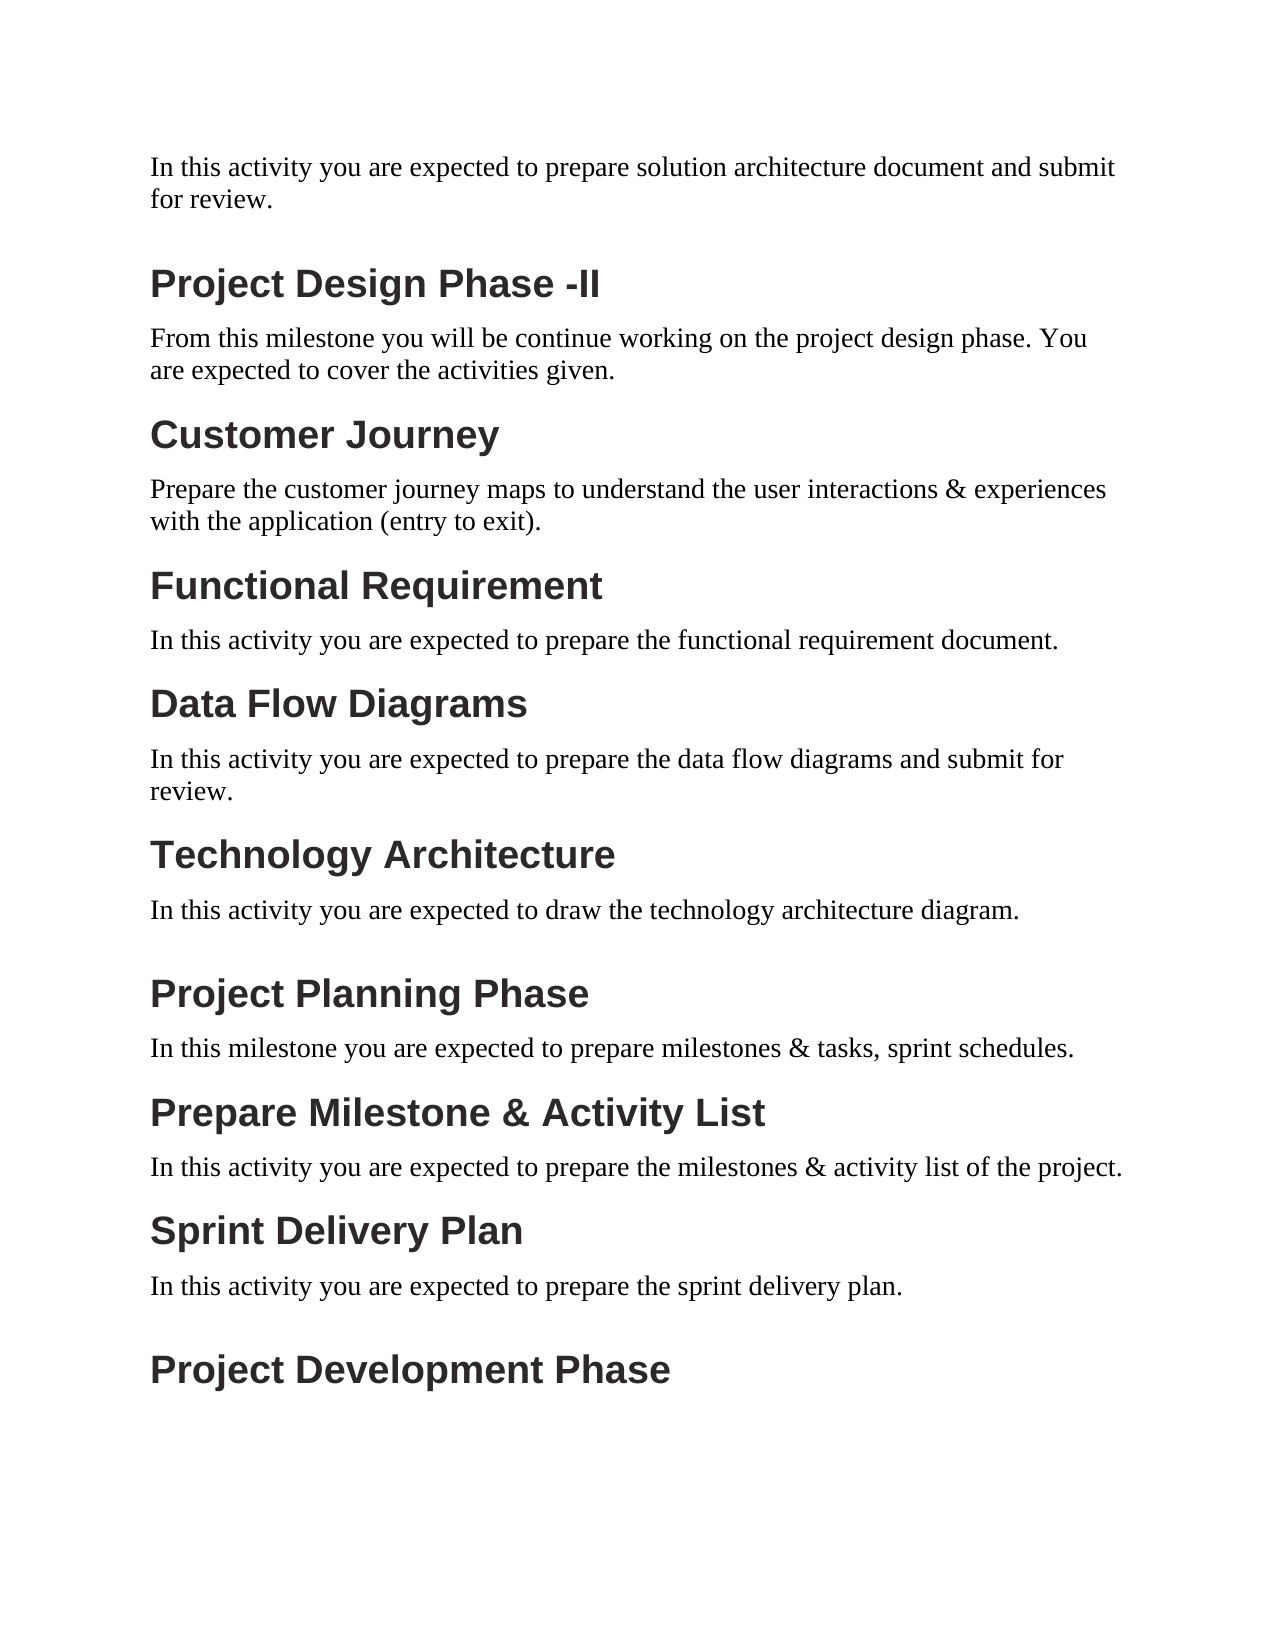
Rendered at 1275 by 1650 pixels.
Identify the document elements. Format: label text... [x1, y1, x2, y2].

text Technology Architecture [150, 832, 1125, 877]
text Data Flow Diagrams [150, 681, 1125, 726]
text In this activity you are expected to prepare the sprint delivery plan. [150, 1269, 1125, 1301]
text Prepare the customer journey maps to understand the user interactions & experiences with the application (entry to exit). [150, 472, 1125, 537]
text Project Development Phase [150, 1332, 1125, 1392]
text In this activity you are expected to prepare the data flow diagrams and submit for review. [150, 742, 1125, 807]
text Prepare Milestone & Activity List [150, 1089, 1125, 1134]
text Sprint Delivery Plan [150, 1207, 1125, 1253]
text In this activity you are expected to prepare the milestones & activity list of the project. [150, 1150, 1125, 1182]
text In this activity you are expected to draw the technology architecture diagram. [150, 893, 1125, 925]
text Project Design Phase -II [150, 246, 1125, 305]
text In this activity you are expected to prepare solution architecture document and submit for review. [150, 150, 1125, 215]
text Functional Requirement [150, 562, 1125, 607]
text Customer Journey [150, 411, 1125, 456]
text In this activity you are expected to prepare the functional requirement document. [150, 623, 1125, 656]
text In this milestone you are expected to prepare milestones & tasks, sprint schedules. [150, 1031, 1125, 1064]
text Project Planning Phase [150, 956, 1125, 1016]
text From this milestone you will be continue working on the project design phase. You are expected to cover the activities given. [150, 321, 1125, 386]
